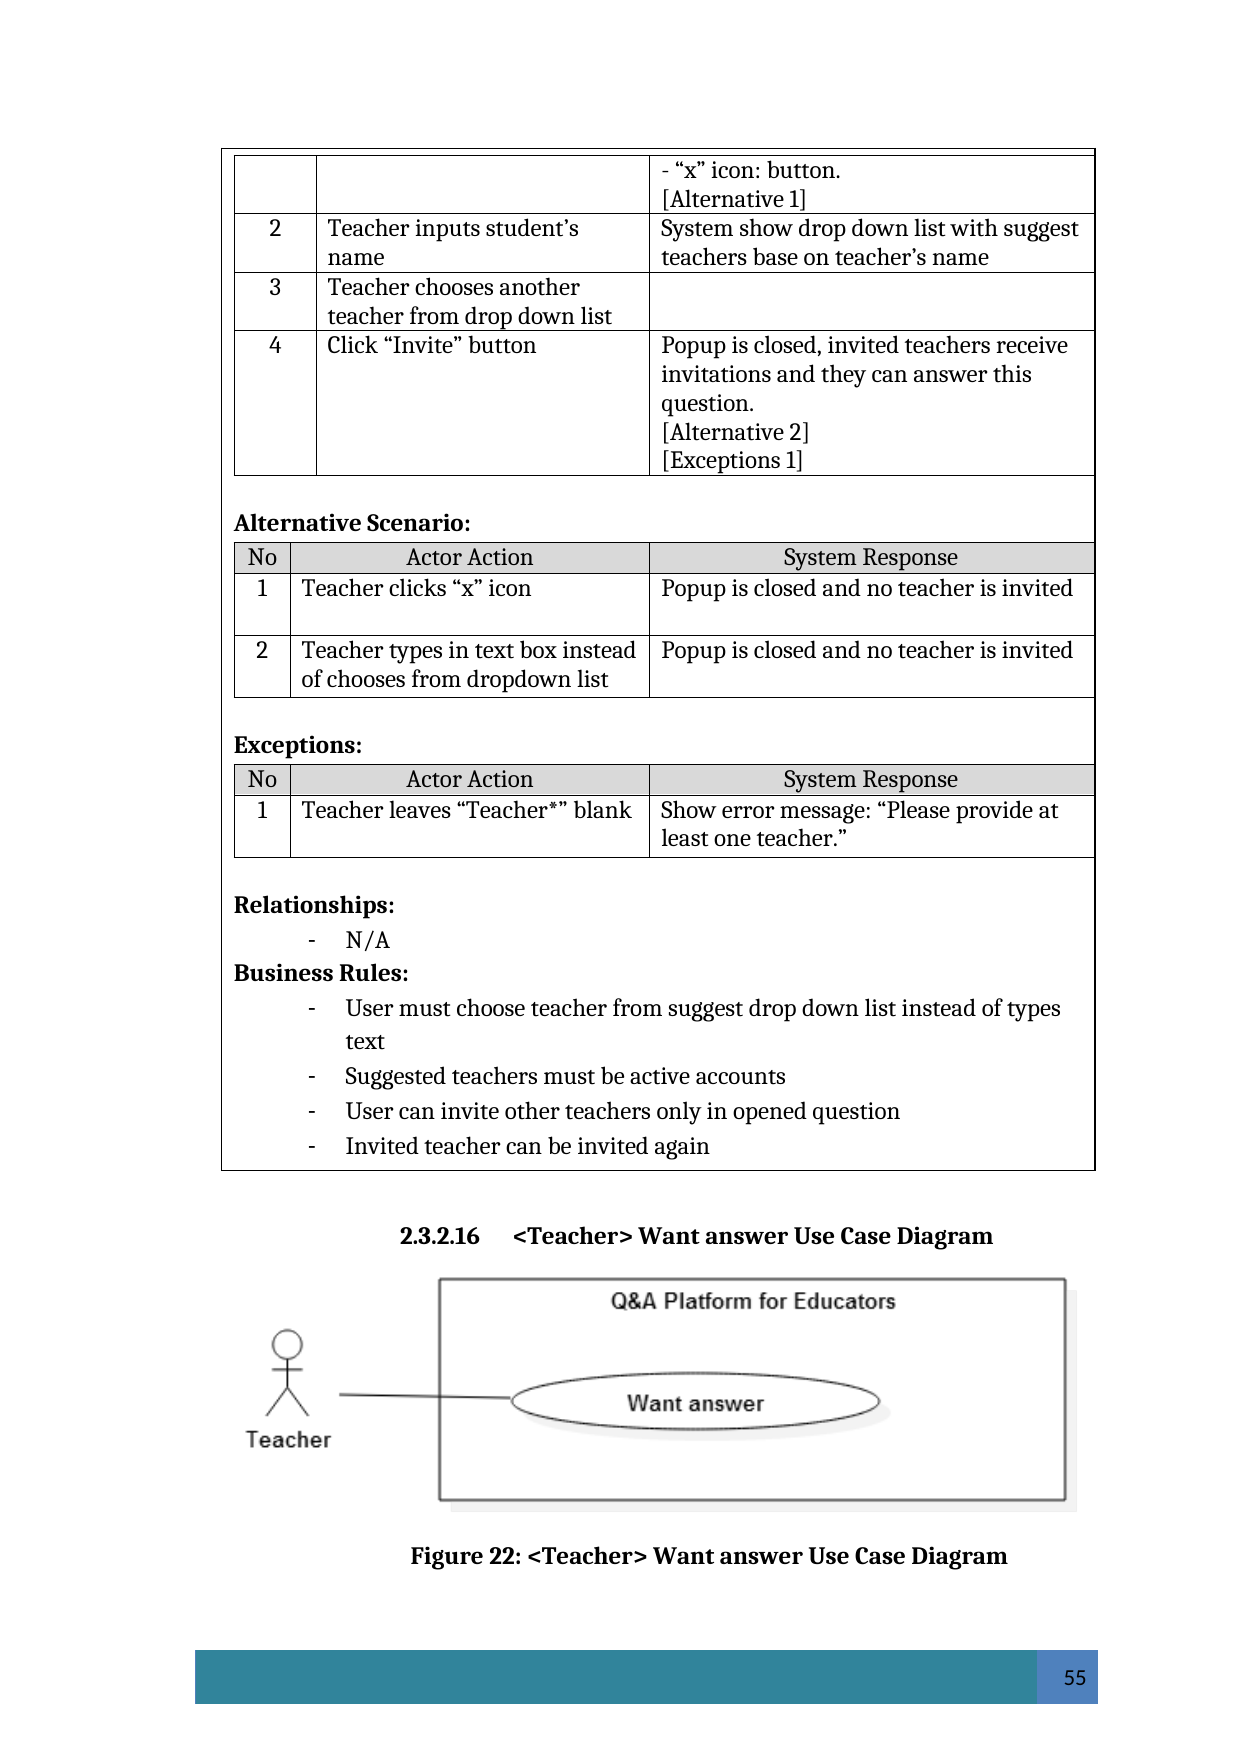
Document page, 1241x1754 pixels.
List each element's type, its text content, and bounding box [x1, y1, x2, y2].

subtitle <Teacher> Want answer Use Case Diagram [400, 1222, 1122, 1251]
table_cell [222, 149, 1094, 1170]
text Figure 22: <Teacher> Want answer Use Case Diagram [222, 1542, 1122, 1570]
picture [221, 1263, 1082, 1517]
